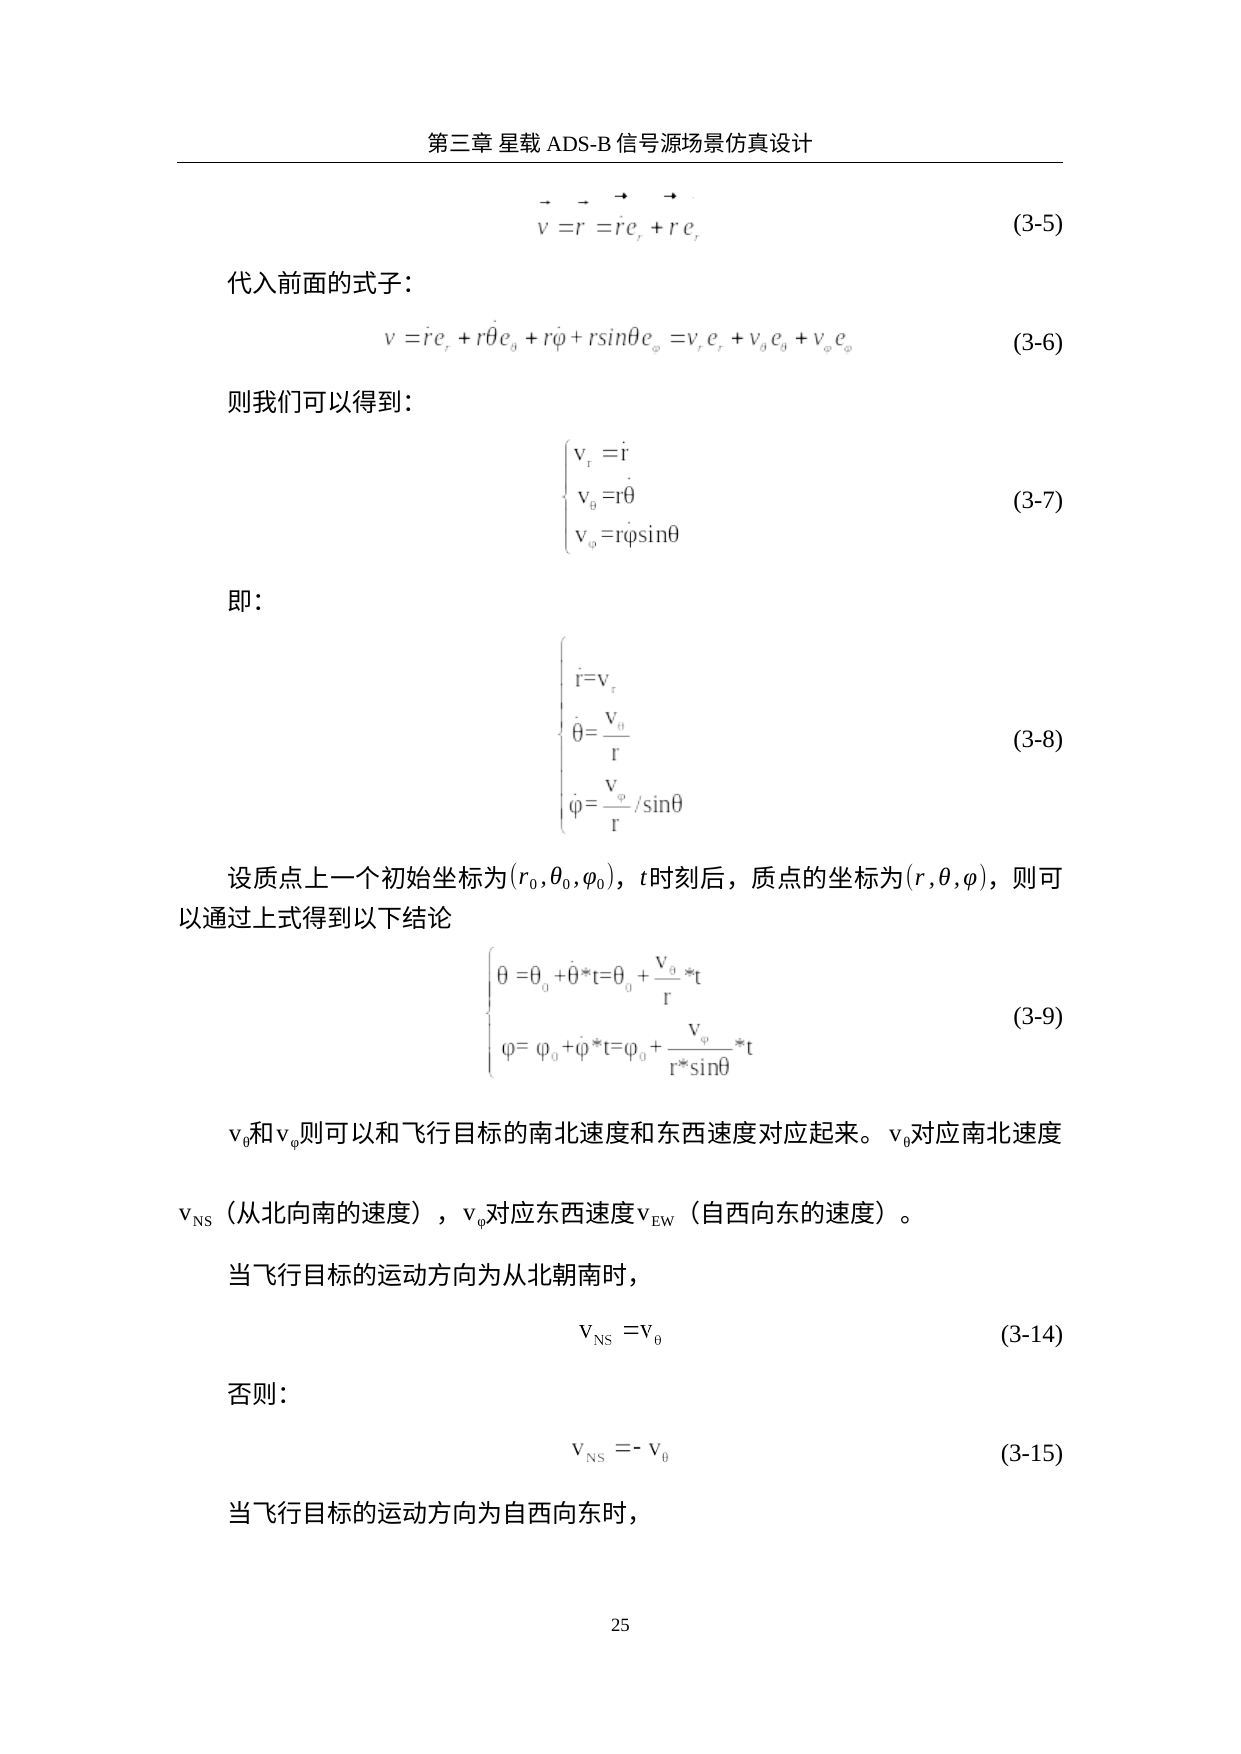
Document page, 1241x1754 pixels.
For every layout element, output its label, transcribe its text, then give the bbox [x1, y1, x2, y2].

text 和则可以和飞行目标的南北速度和东西速度对应起来。对应南北速度（从北向南的速度），对应东西速度（自西向东的速度）。 [177, 1095, 1063, 1254]
text 否则： [177, 1373, 1063, 1413]
text (3-14) [177, 1294, 1063, 1373]
list 代入前面的式子： [177, 262, 1063, 301]
text 设质点上一个初始坐标为，时刻后，质点的坐标为，则可以通过上式得到以下结论 [177, 857, 1063, 936]
text (3-8) [177, 619, 1063, 857]
list 则我们可以得到： [177, 381, 1063, 421]
text 当飞行目标的运动方向为从北朝南时， [177, 1254, 1063, 1294]
text (3-5) [177, 182, 1063, 262]
text (3-7) [177, 421, 1063, 579]
list 即： [177, 579, 1063, 619]
text 当飞行目标的运动方向为自西向东时， [177, 1492, 1063, 1532]
text (3-15) [177, 1413, 1063, 1492]
text (3-9) [177, 936, 1063, 1095]
text (3-6) [177, 301, 1063, 381]
